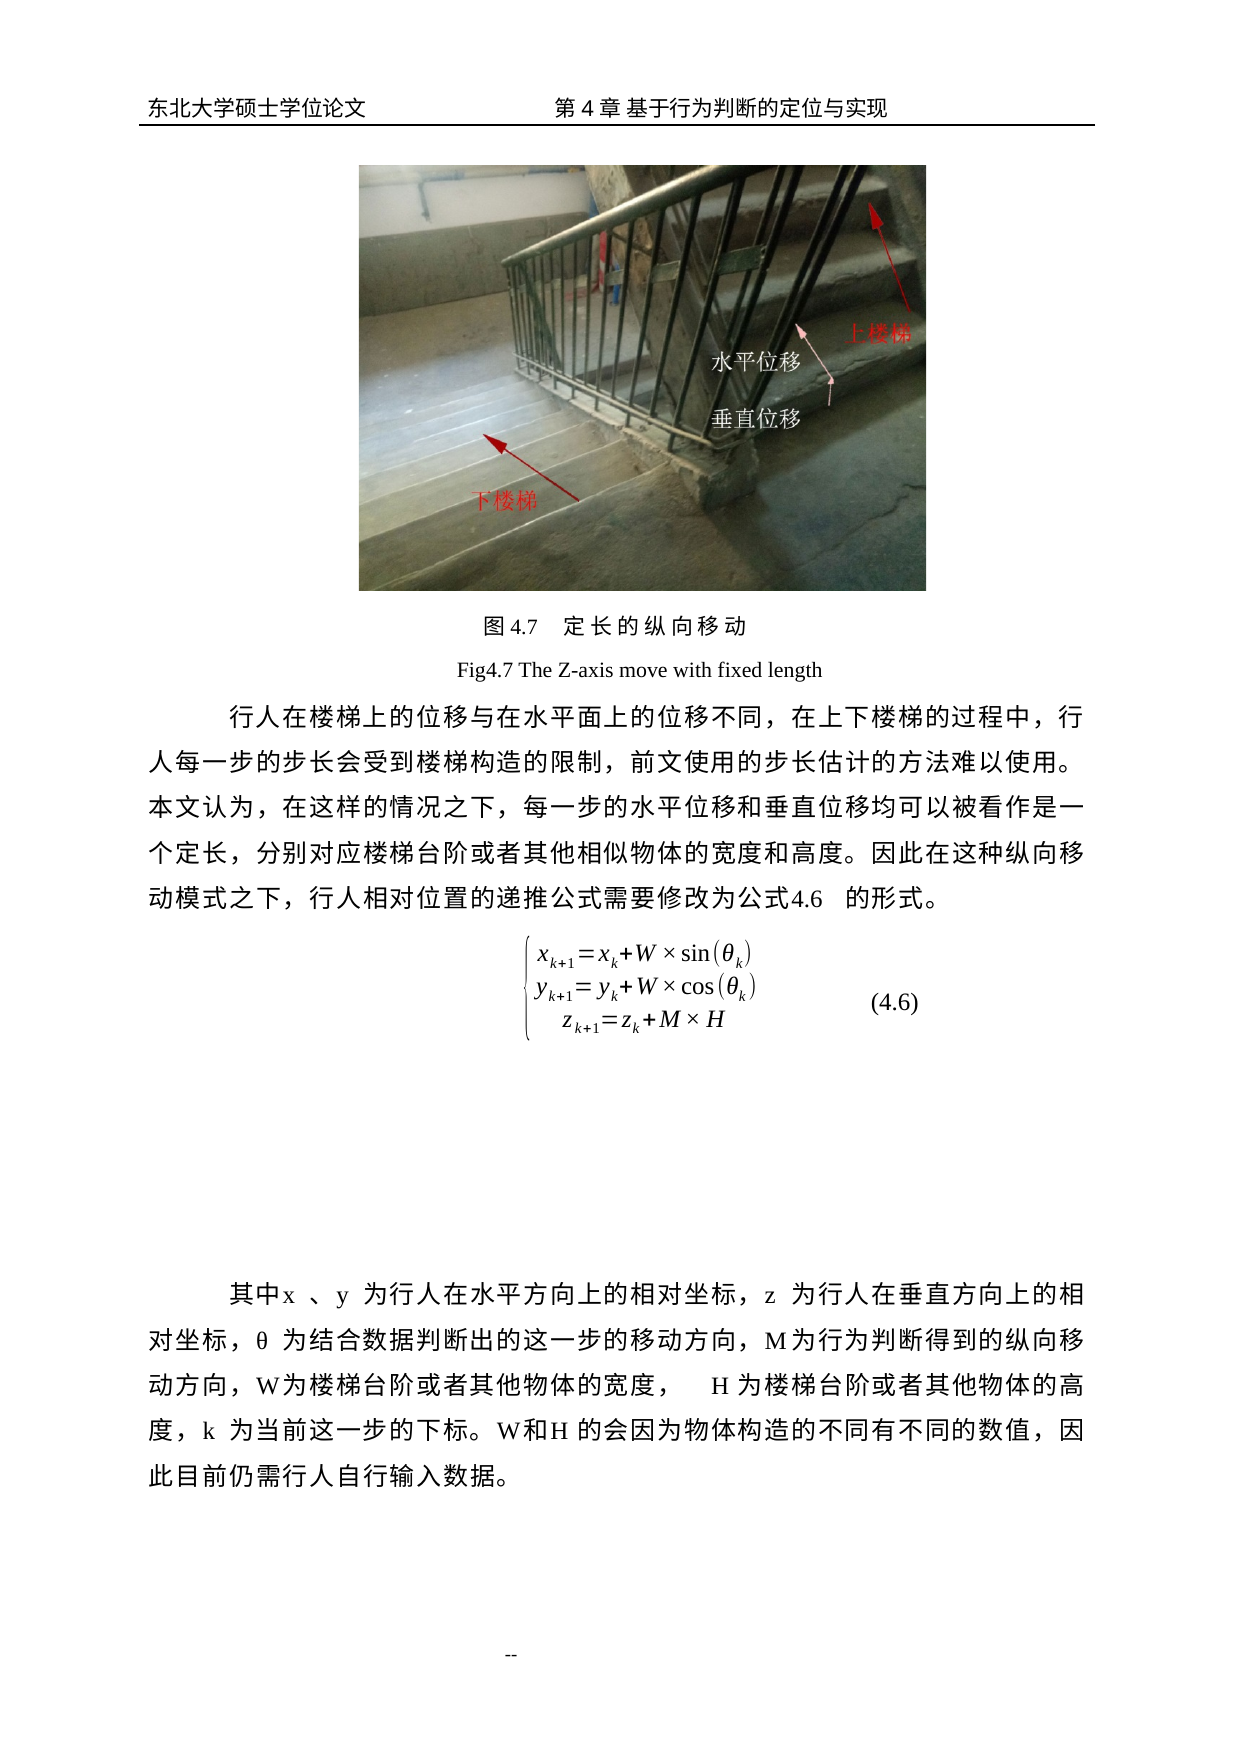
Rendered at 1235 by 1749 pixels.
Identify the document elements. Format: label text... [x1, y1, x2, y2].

text Fig4.7 The Z-axis move with fixed length [149, 647, 1086, 693]
text (4.6) [149, 919, 1086, 1055]
text 其中x、y为行人在水平方向上的相对坐标，z为行人在垂直方向上的相对坐标，θ为结合数据判断出的这一步的移动方向，M为行为判断得到的纵向移动方向，W为楼梯台阶或者其他物体的宽度， H为楼梯台阶或者其他物体的高度，k为当前这一步的下标。W和H的会因为物体构造的不同有不同的数值，因此目前仍需行人自行输入数据。 [149, 1270, 1086, 1497]
text 行人在楼梯上的位移与在水平面上的位移不同，在上下楼梯的过程中，行人每一步的步长会受到楼梯构造的限制，前文使用的步长估计的方法难以使用。本文认为，在这样的情况之下，每一步的水平位移和垂直位移均可以被看作是一个定长，分别对应楼梯台阶或者其他相似物体的宽度和高度。因此在这种纵向移动模式之下，行人相对位置的递推公式需要修改为公式4.6的形式。 [149, 693, 1086, 919]
picture [358, 165, 927, 591]
